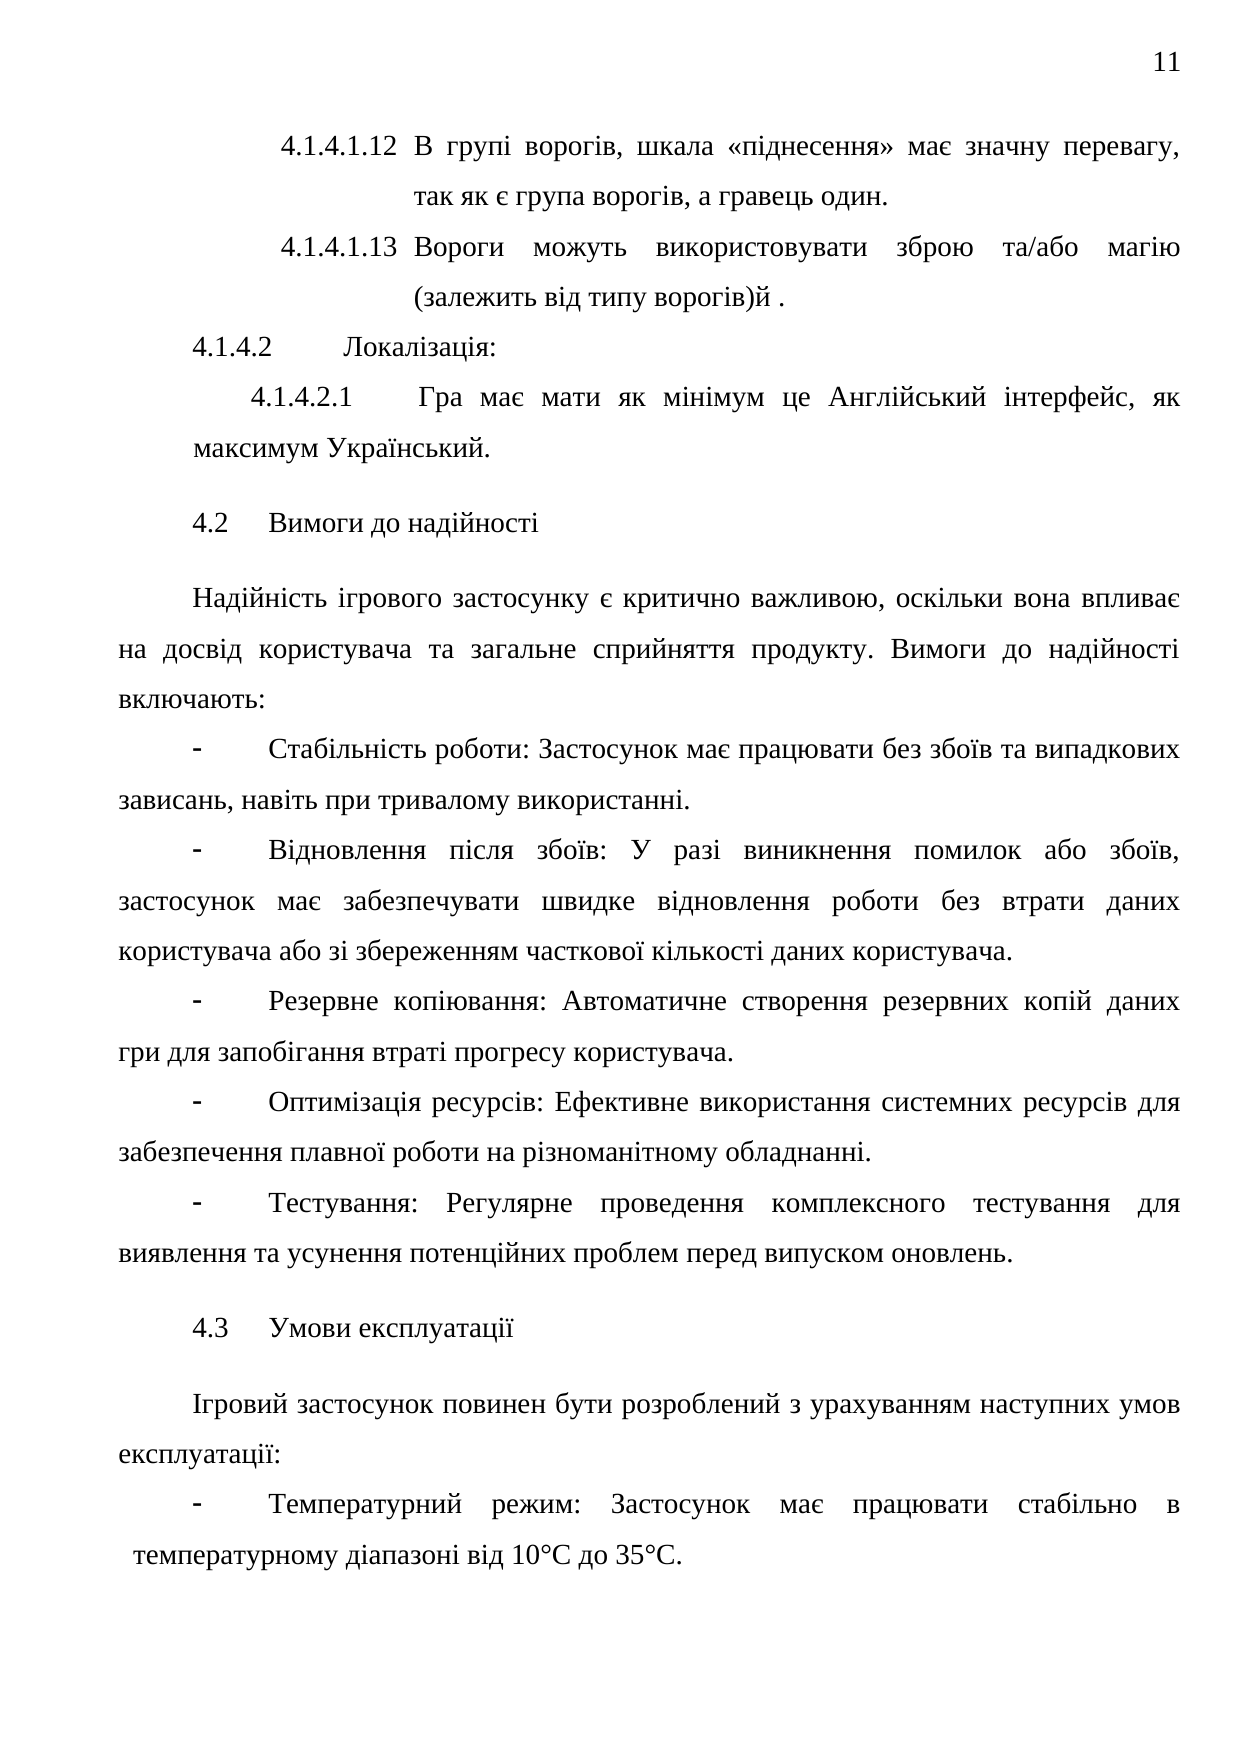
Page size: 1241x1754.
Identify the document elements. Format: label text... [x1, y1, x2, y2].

text Надійність ігрового застосунку є критично важливою, оскільки вона впливає на досвід користувача та загальне сприйняття продукту. Вимоги до надійності включають: [118, 581, 1181, 715]
list Гра має мати як мінімум це Англійський інтерфейс, як максимум Український. [193, 379, 1181, 463]
list В групі ворогів, шкала «піднесення» має значну перевагу, так як є група ворогів, а гравець один. [281, 128, 1181, 212]
list Вороги можуть використовувати зброю та/або магію (залежить від типу ворогів)й . [281, 229, 1181, 312]
list Стабільність роботи: Застосунок має працювати без збоїв та випадкових зависань, навіть при тривалому використанні. [118, 731, 1181, 815]
list Тестування: Регулярне проведення комплексного тестування для виявлення та усунення потенційних проблем перед випуском оновлень. [118, 1185, 1181, 1269]
list Локалізація: [118, 329, 1181, 363]
text Ігровий застосунок повинен бути розроблений з урахуванням наступних умов експлуатації: [118, 1386, 1181, 1469]
list Резервне копіювання: Автоматичне створення резервних копій даних гри для запобігання втраті прогресу користувача. [118, 983, 1181, 1067]
list Оптимізація ресурсів: Ефективне використання системних ресурсів для забезпечення плавної роботи на різноманітному обладнанні. [118, 1084, 1181, 1168]
subtitle Вимоги до надійності [118, 505, 1181, 539]
list Температурний режим: Застосунок має працювати стабільно в температурному діапазоні від 10°C до 35°C. [133, 1486, 1181, 1570]
list Відновлення після збоїв: У разі виникнення помилок або збоїв, застосунок має забезпечувати швидке відновлення роботи без втрати даних користувача або зі збереженням часткової кількості даних користувача. [118, 832, 1181, 966]
subtitle Умови експлуатації [118, 1310, 1181, 1344]
